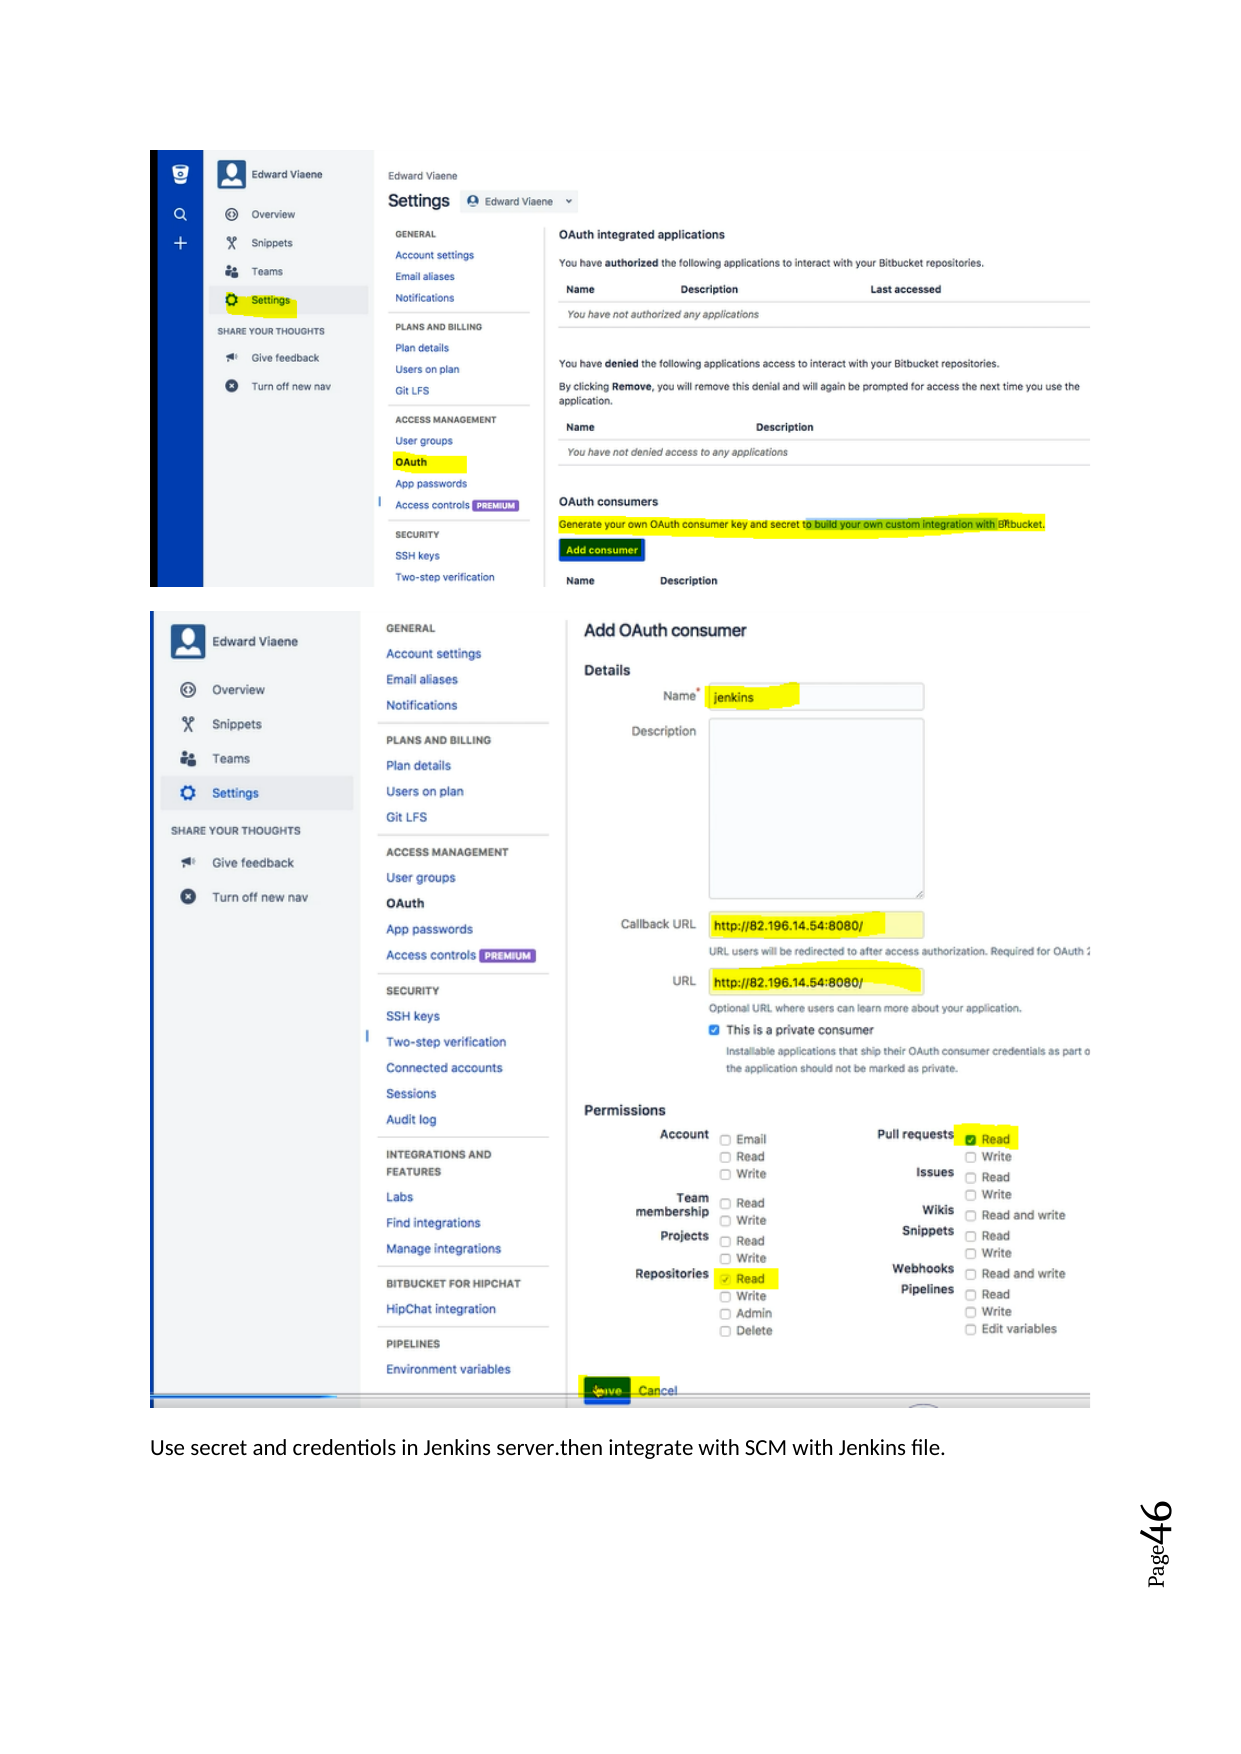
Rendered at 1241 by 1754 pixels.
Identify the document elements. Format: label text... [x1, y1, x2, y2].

text Use secret and credentiols in Jenkins server.then integrate with SCM with Jenkins file. [150, 1433, 1090, 1461]
picture [150, 150, 1091, 587]
picture [150, 611, 1091, 1408]
